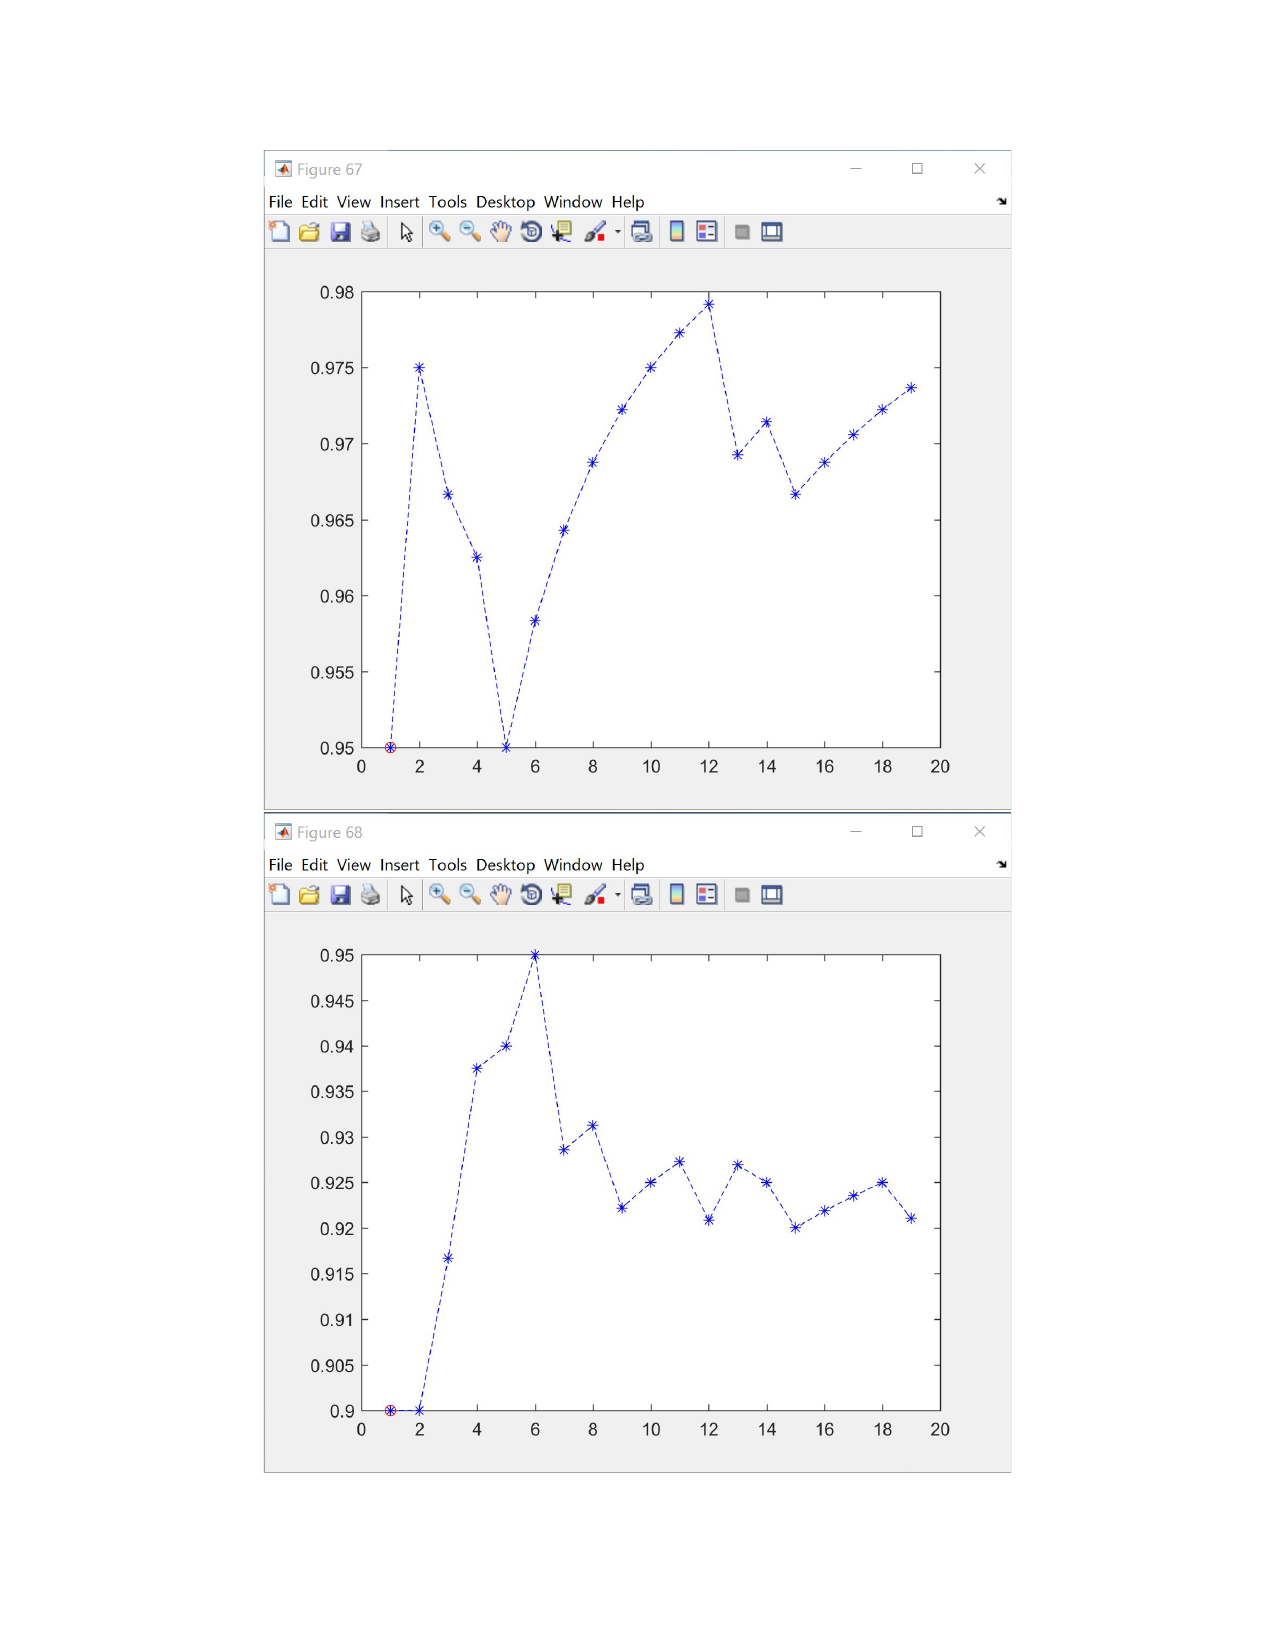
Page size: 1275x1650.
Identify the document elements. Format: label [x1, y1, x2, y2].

picture [263, 150, 1012, 810]
picture [263, 812, 1012, 1473]
